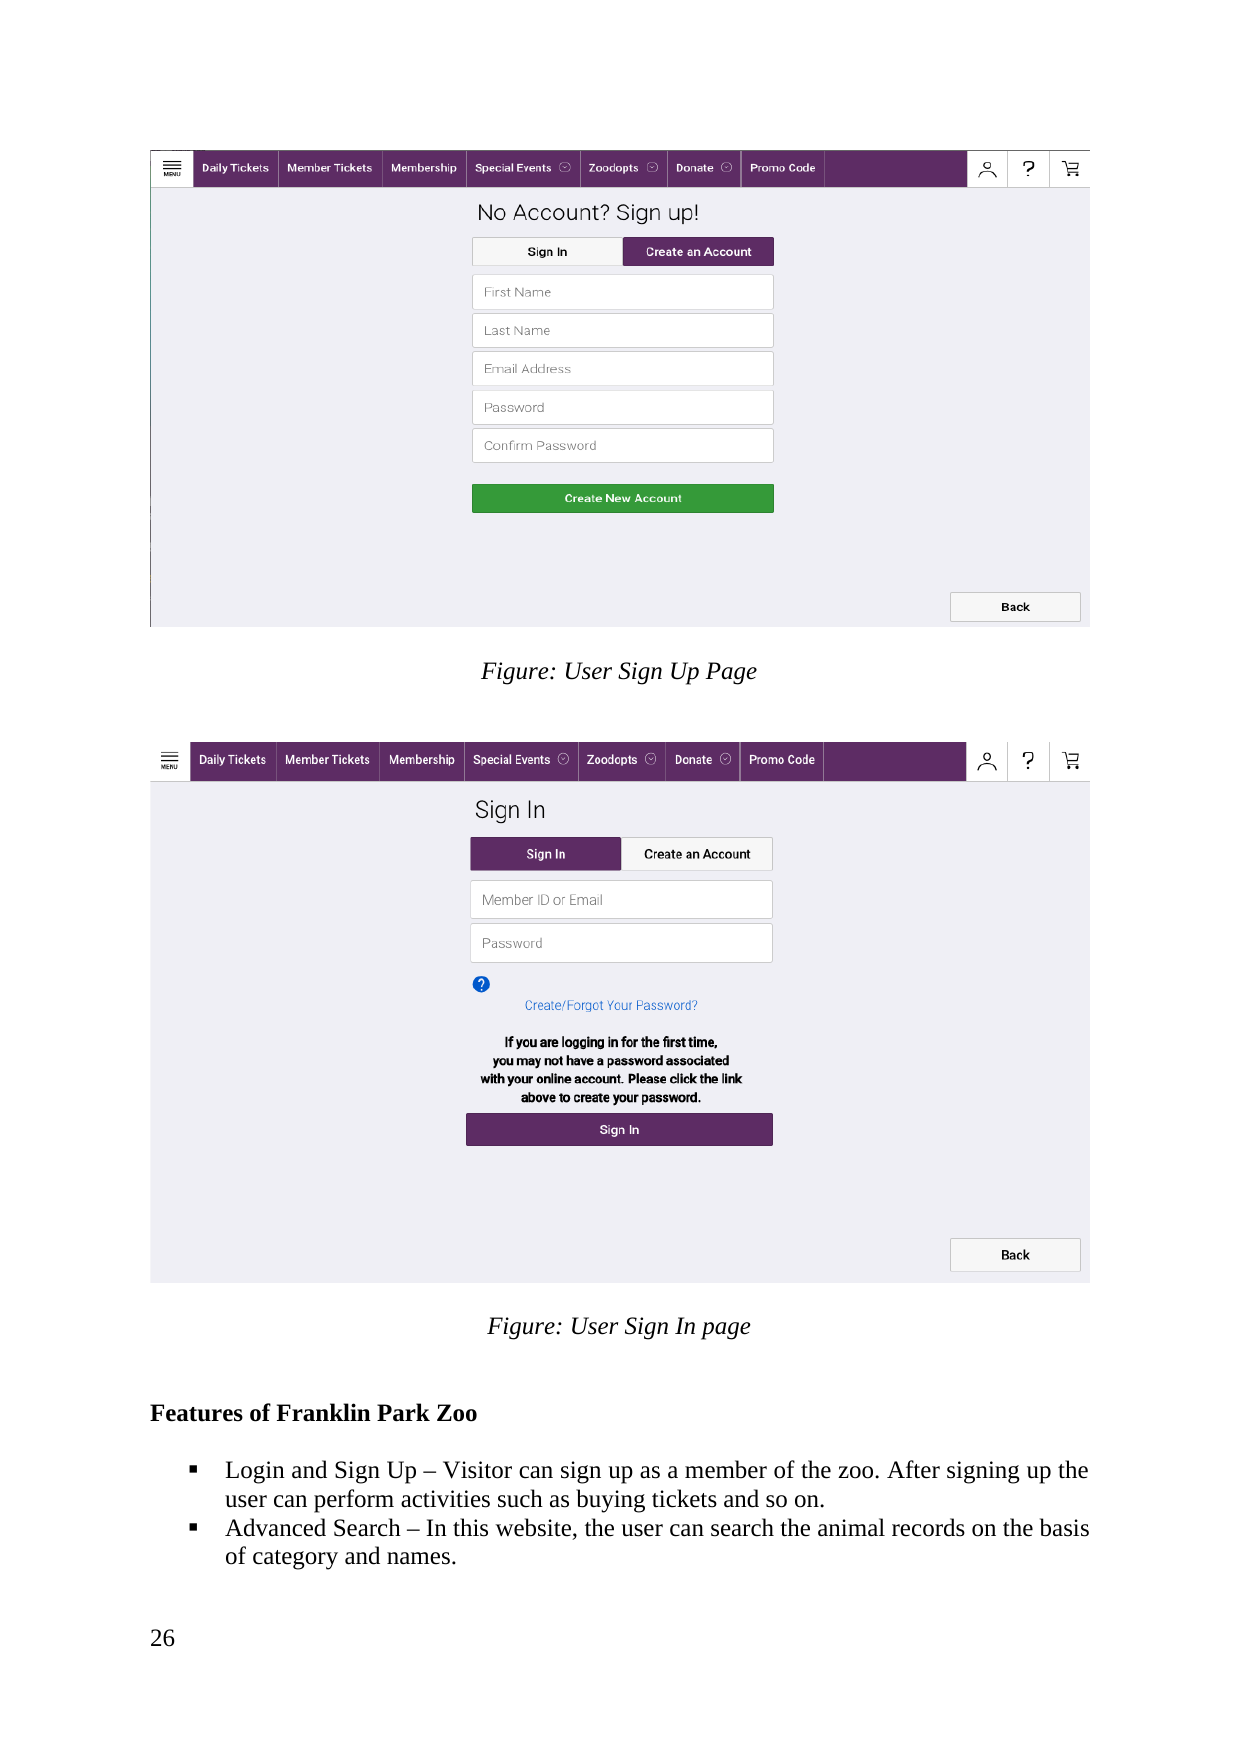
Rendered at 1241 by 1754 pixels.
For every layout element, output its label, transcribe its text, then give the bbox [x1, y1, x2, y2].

picture [150, 150, 1090, 627]
text Features of Franklin Park Zoo [150, 1398, 1090, 1426]
list Advanced Search – In this website, the user can search the animal records on the basis of category and names. [187, 1513, 1090, 1570]
text Figure: User Sign In page [150, 1311, 1090, 1340]
text Figure: User Sign Up Page [150, 656, 1090, 684]
list Login and Sign Up – Visitor can sign up as a member of the zoo. After signing up the user can perform activities such as buying tickets and so on. [187, 1455, 1090, 1513]
picture [150, 742, 1090, 1283]
